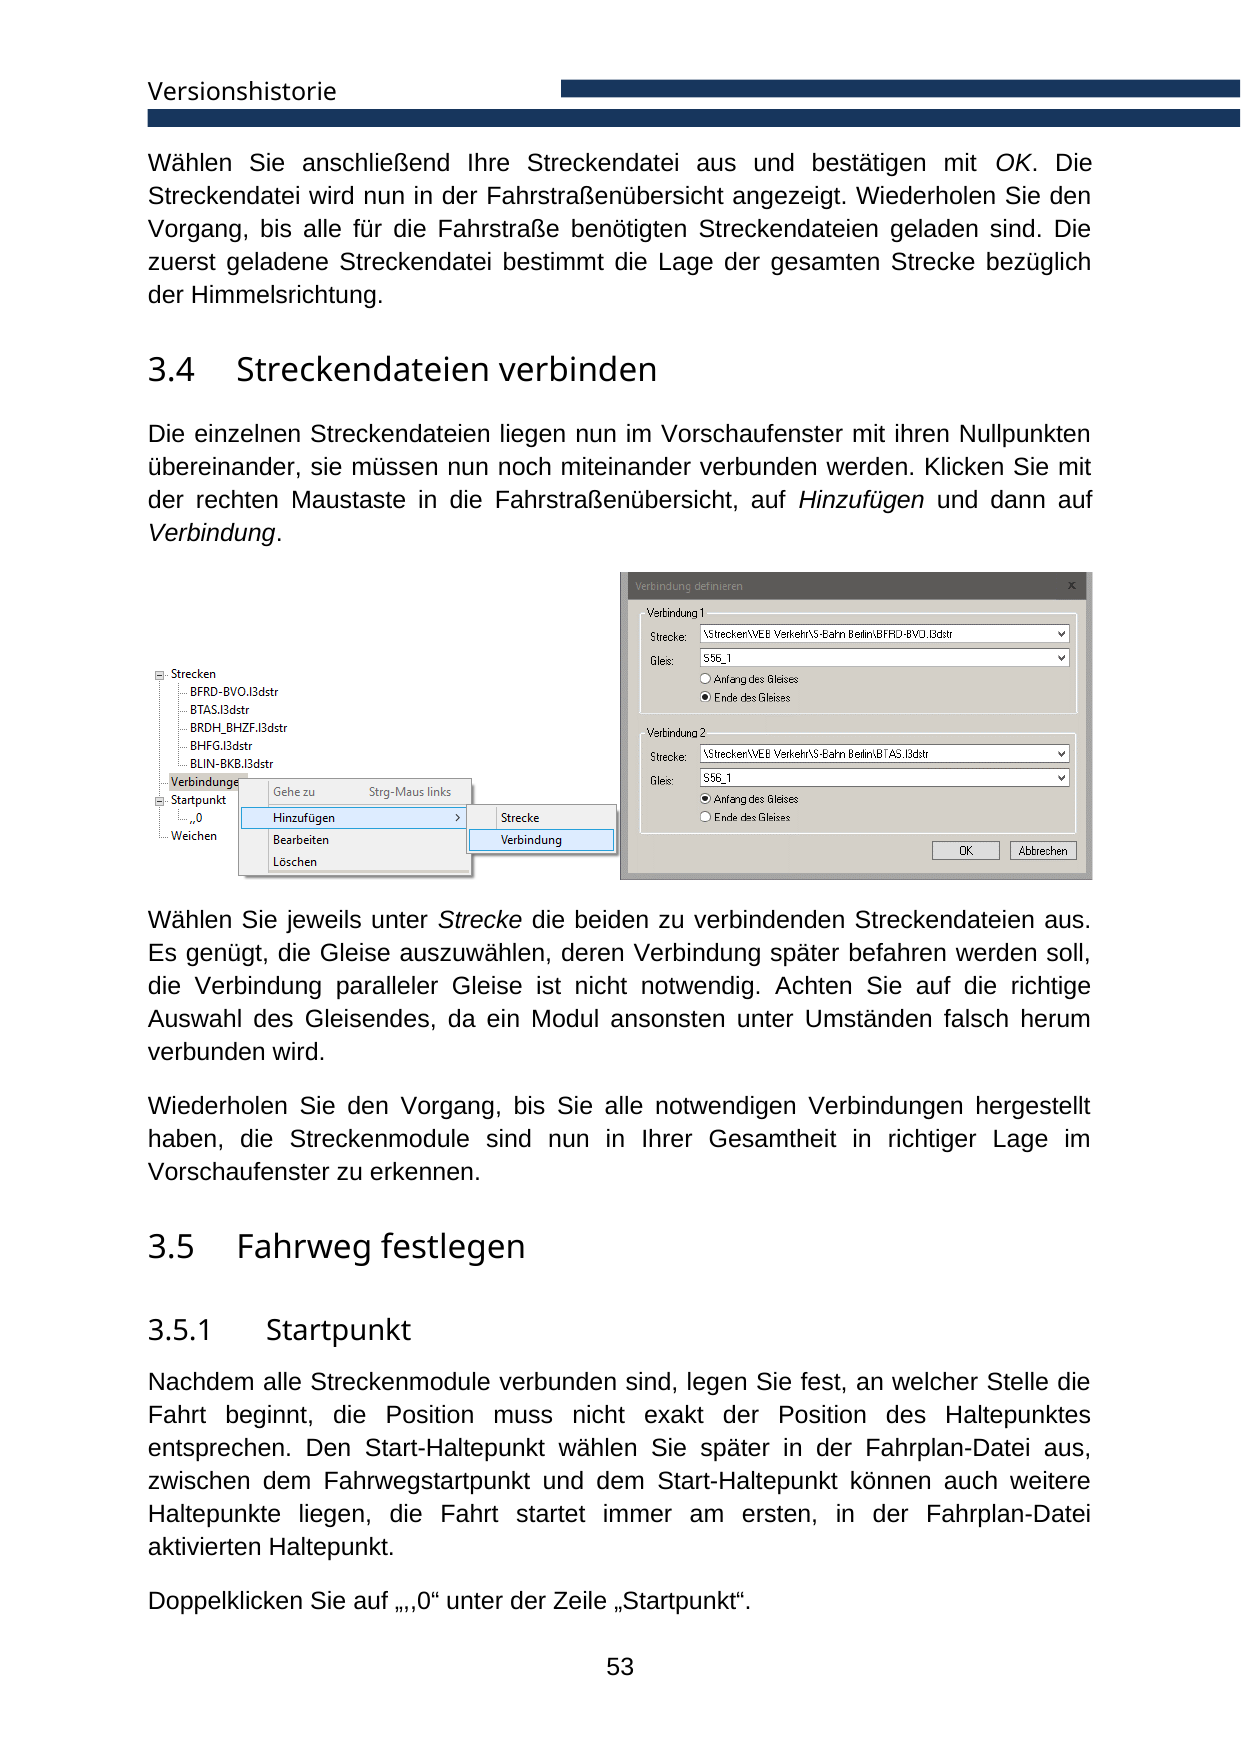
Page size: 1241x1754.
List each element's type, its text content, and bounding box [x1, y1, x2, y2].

text Doppelklicken Sie auf „,,0“ unter der Zeile „Startpunkt“. [148, 1586, 1093, 1615]
text Wiederholen Sie den Vorgang, bis Sie alle notwendigen Verbindungen hergestellt haben, die Streckenmodule sind nun in Ihrer Gesamtheit in richtiger Lage im Vorschaufenster zu erkennen. [148, 1091, 1093, 1186]
subtitle Streckendateien verbinden [148, 346, 1093, 391]
subtitle Startpunkt [148, 1309, 1093, 1348]
text Wählen Sie jeweils unter Strecke die beiden zu verbindenden Streckendateien aus. Es genügt, die Gleise auszuwählen, deren Verbindung später befahren werden soll, die Verbindung paralleler Gleise ist nicht notwendig. Achten Sie auf die richtige Auswahl des Gleisendes, da ein Modul ansonsten unter Umständen falsch herum verbunden wird. [148, 905, 1093, 1066]
picture [147, 572, 1093, 880]
text Wählen Sie anschließend Ihre Streckendatei aus und bestätigen mit OK. Die Streckendatei wird nun in der Fahrstraßenübersicht angezeigt. Wiederholen Sie den Vorgang, bis alle für die Fahrstraße benötigten Streckendateien geladen sind. Die zuerst geladene Streckendatei bestimmt die Lage der gesamten Strecke bezüglich der Himmelsrichtung. [148, 148, 1093, 308]
text Die einzelnen Streckendateien liegen nun im Vorschaufenster mit ihren Nullpunkten übereinander, sie müssen nun noch miteinander verbunden werden. Klicken Sie mit der rechten Maustaste in die Fahrstraßenübersicht, auf Hinzufügen und dann auf Verbindung. [148, 419, 1093, 547]
text Nachdem alle Streckenmodule verbunden sind, legen Sie fest, an welcher Stelle die Fahrt beginnt, die Position muss nicht exakt der Position des Haltepunktes entsprechen. Den Start-Haltepunkt wählen Sie später in der Fahrplan-Datei aus, zwischen dem Fahrwegstartpunkt und dem Start-Haltepunkt können auch weitere Haltepunkte liegen, die Fahrt startet immer am ersten, in der Fahrplan-Datei aktivierten Haltepunkt. [148, 1367, 1093, 1561]
subtitle Fahrweg festlegen [148, 1223, 1093, 1269]
